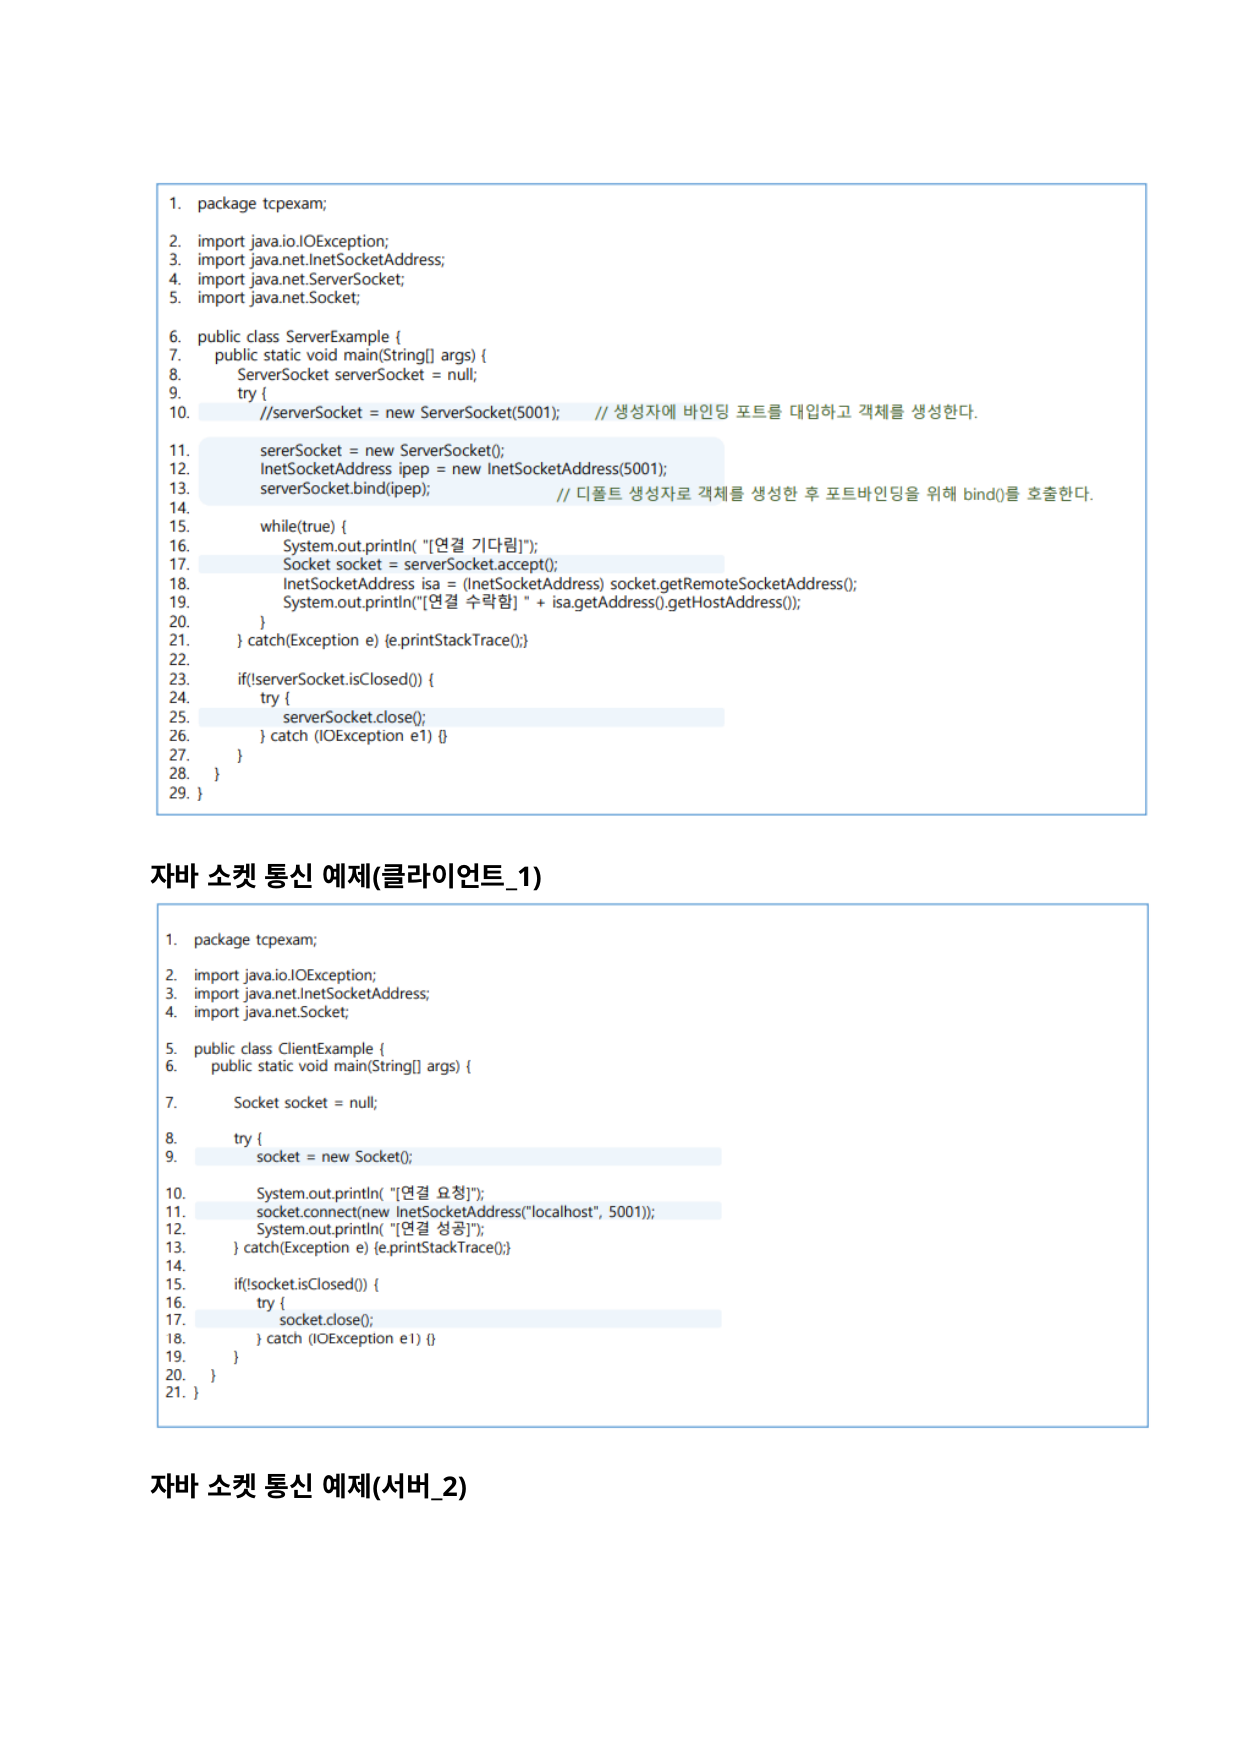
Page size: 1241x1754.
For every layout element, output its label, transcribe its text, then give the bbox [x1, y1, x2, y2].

picture [150, 897, 1155, 1433]
text 자바 소켓 통신 예제(서버_2) [150, 1465, 1090, 1505]
text 자바 소켓 통신 예제(클라이언트_1) [150, 855, 1090, 895]
picture [150, 177, 1155, 823]
